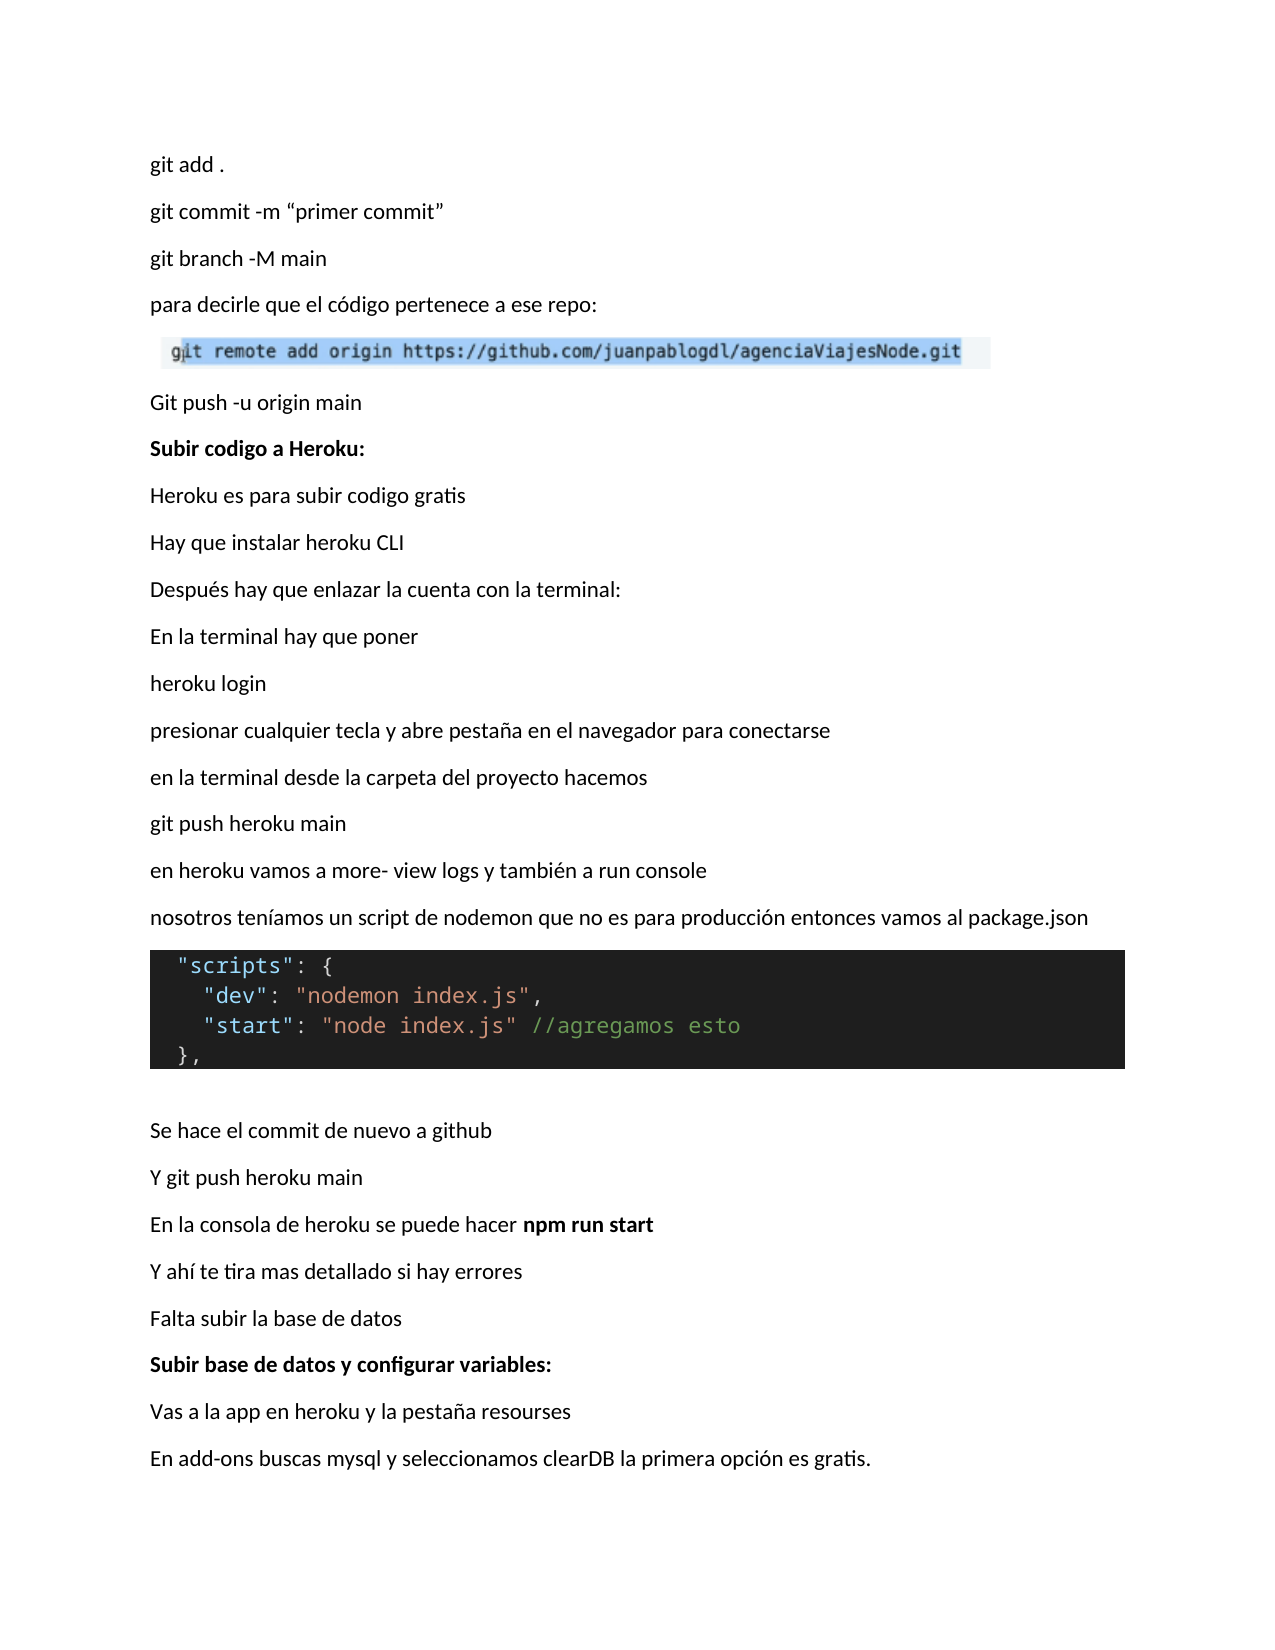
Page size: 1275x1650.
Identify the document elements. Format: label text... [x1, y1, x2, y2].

text git add . [150, 150, 1125, 178]
text Heroku es para subir codigo gratis [150, 481, 1125, 509]
text Se hace el commit de nuevo a github [150, 1116, 1125, 1144]
text Git push -u origin main [150, 388, 1125, 416]
text "scripts": { [150, 950, 1125, 980]
text Hay que instalar heroku CLI [150, 528, 1125, 556]
text en la terminal desde la carpeta del proyecto hacemos [150, 763, 1125, 791]
text Después hay que enlazar la cuenta con la terminal: [150, 575, 1125, 603]
text "start": "node index.js" //agregamos esto [150, 1010, 1125, 1039]
text Vas a la app en heroku y la pestaña resourses [150, 1397, 1125, 1425]
picture [150, 337, 991, 369]
text En la terminal hay que poner [150, 622, 1125, 650]
text en heroku vamos a more- view logs y también a run console [150, 856, 1125, 884]
text "dev": "nodemon index.js", [150, 980, 1125, 1010]
text En la consola de heroku se puede hacer npm run start [150, 1210, 1125, 1238]
text git push heroku main [150, 809, 1125, 837]
text presionar cualquier tecla y abre pestaña en el navegador para conectarse [150, 716, 1125, 744]
text Subir base de datos y configurar variables: [150, 1351, 1125, 1378]
text En add-ons buscas mysql y seleccionamos clearDB la primera opción es gratis. [150, 1444, 1125, 1472]
text Falta subir la base de datos [150, 1304, 1125, 1332]
text heroku login [150, 669, 1125, 697]
text git branch -M main [150, 244, 1125, 272]
text para decirle que el código pertenece a ese repo: [150, 291, 1125, 319]
text Subir codigo a Heroku: [150, 434, 1125, 462]
text Y ahí te tira mas detallado si hay errores [150, 1257, 1125, 1285]
text nosotros teníamos un script de nodemon que no es para producción entonces vamos al package.json [150, 903, 1125, 931]
text }, [150, 1039, 1125, 1069]
text git commit -m “primer commit” [150, 197, 1125, 225]
text Y git push heroku main [150, 1163, 1125, 1191]
